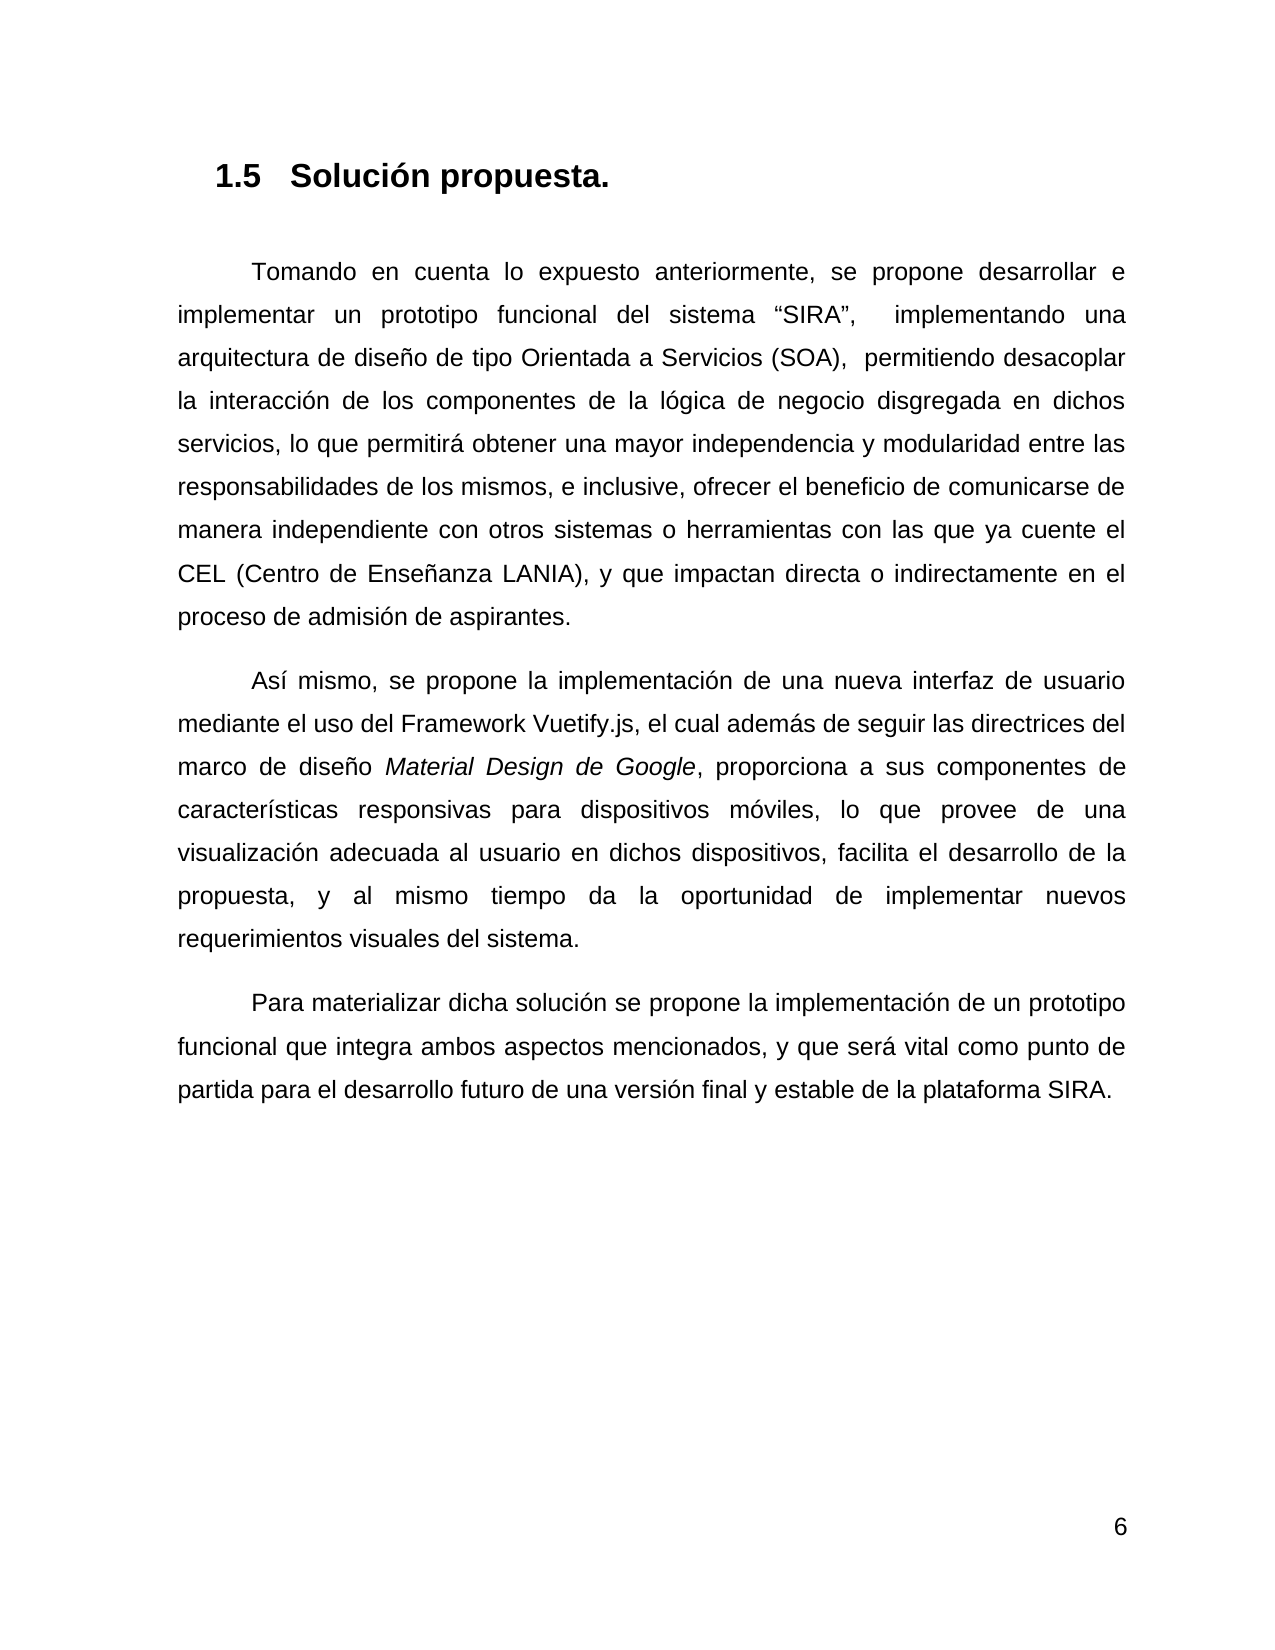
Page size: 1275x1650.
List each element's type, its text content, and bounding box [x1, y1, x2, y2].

text Tomando en cuenta lo expuesto anteriormente, se propone desarrollar e implementar un prototipo funcional del sistema “SIRA”, implementando una arquitectura de diseño de tipo Orientada a Servicios (SOA), permitiendo desacoplar la interacción de los componentes de la lógica de negocio disgregada en dichos servicios, lo que permitirá obtener una mayor independencia y modularidad entre las responsabilidades de los mismos, e inclusive, ofrecer el beneficio de comunicarse de manera independiente con otros sistemas o herramientas con las que ya cuente el CEL (Centro de Enseñanza LANIA), y que impactan directa o indirectamente en el proceso de admisión de aspirantes. [177, 257, 1127, 631]
subtitle Solución propuesta. [215, 156, 1127, 194]
text Para materializar dicha solución se propone la implementación de un prototipo funcional que integra ambos aspectos mencionados, y que será vital como punto de partida para el desarrollo futuro de una versión final y estable de la plataforma SIRA. [177, 988, 1127, 1103]
text Así mismo, se propone la implementación de una nueva interfaz de usuario mediante el uso del Framework Vuetify.js, el cual además de seguir las directrices del marco de diseño Material Design de Google, proporciona a sus componentes de características responsivas para dispositivos móviles, lo que provee de una visualización adecuada al usuario en dichos dispositivos, facilita el desarrollo de la propuesta, y al mismo tiempo da la oportunidad de implementar nuevos requerimientos visuales del sistema. [177, 666, 1127, 953]
